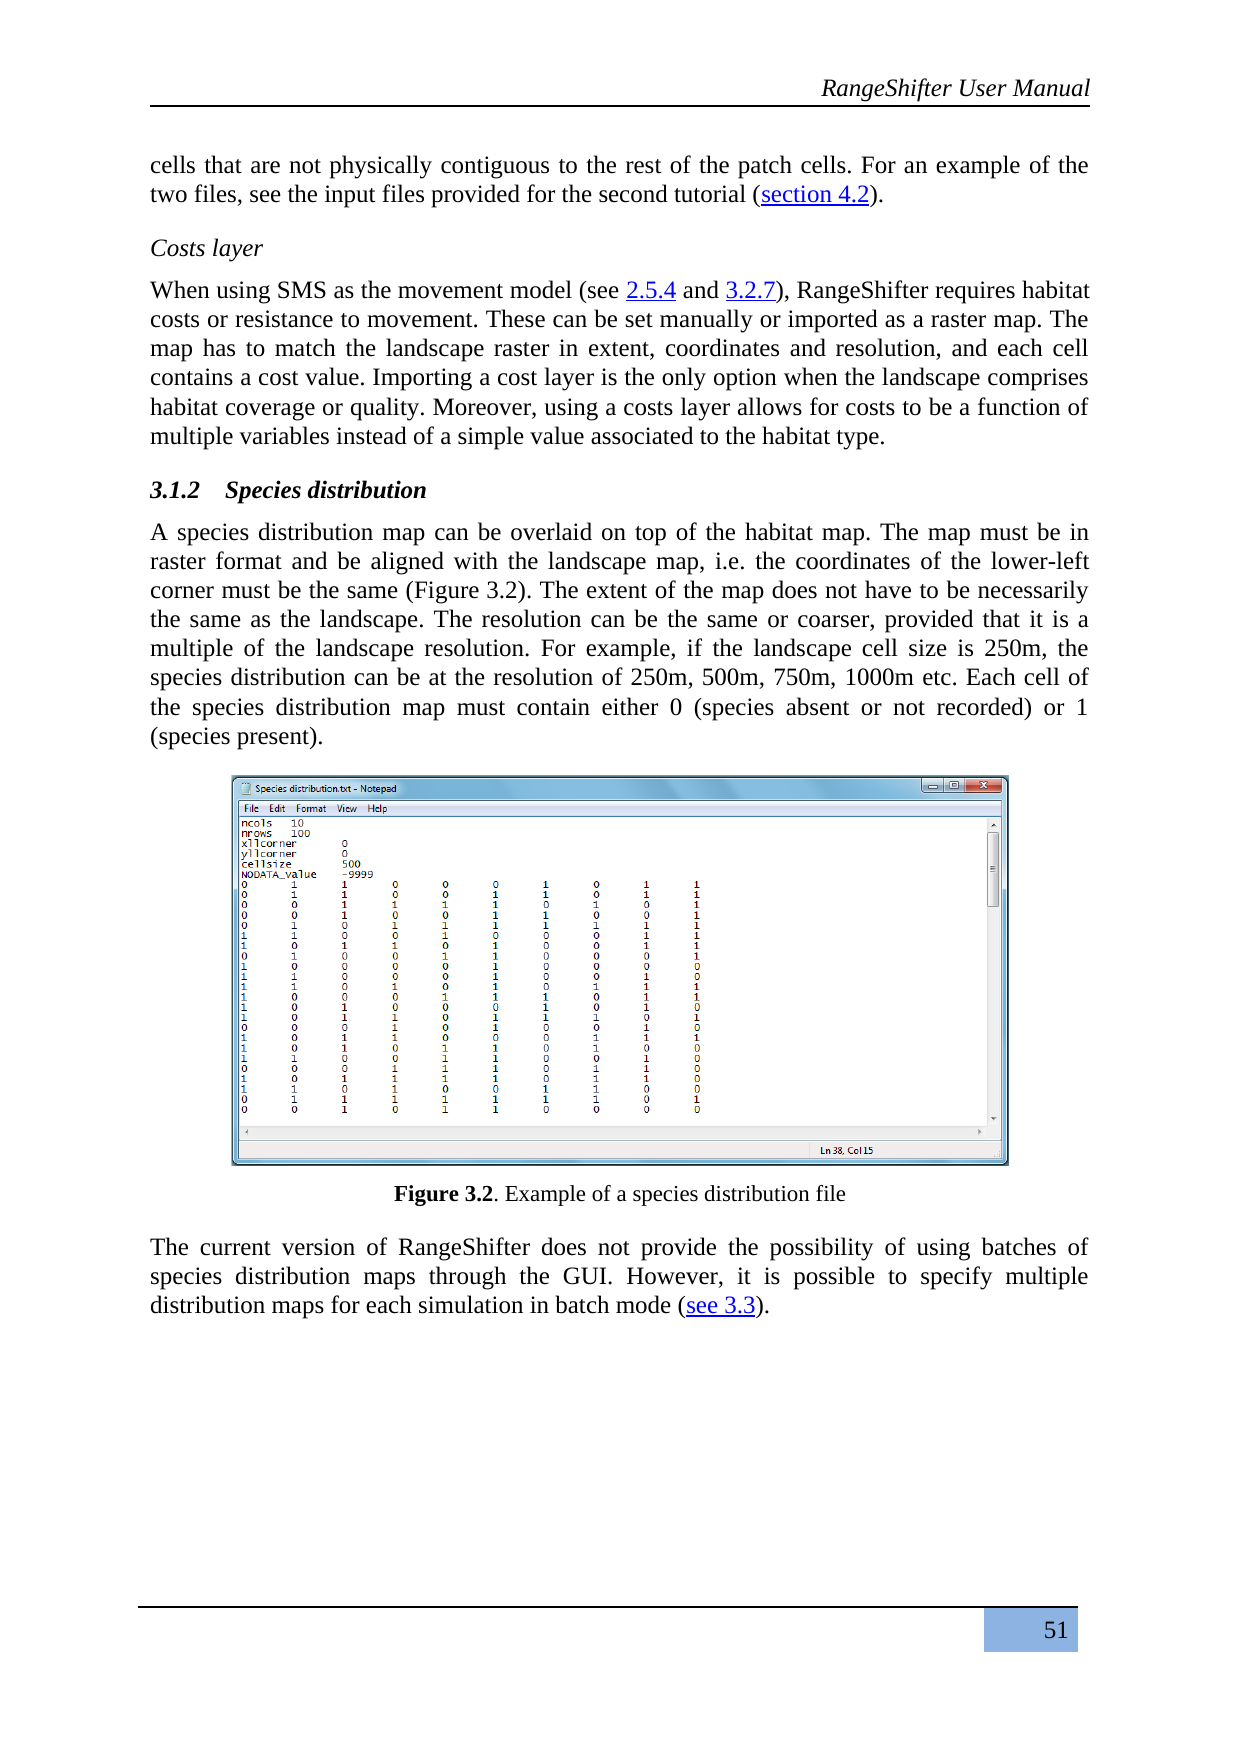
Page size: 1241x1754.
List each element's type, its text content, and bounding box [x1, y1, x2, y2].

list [150, 150, 1090, 208]
subtitle Figure 3.2. Example of a species distribution file [150, 1178, 1090, 1207]
text The current version of RangeShifter does not provide the possibility of using batches of species distribution maps through the GUI. However, it is possible to specify multiple distribution maps for each simulation in batch mode (see 3.3). [150, 1232, 1090, 1319]
picture [231, 775, 1009, 1166]
subtitle Species distribution [150, 475, 1090, 504]
text A species distribution map can be overlaid on top of the habitat map. The map must be in raster format and be aligned with the landscape map, i.e. the coordinates of the lower-left corner must be the same (Figure 3.2). The extent of the map does not have to be necessarily the same as the landscape. The resolution can be the same or coarser, provided that it is a multiple of the landscape resolution. For example, if the landscape cell size is 250m, the species distribution can be at the resolution of 250m, 500m, 750m, 1000m etc. Each cell of the species distribution map must contain either 0 (species absent or not recorded) or 1 (species present). [150, 517, 1090, 750]
subtitle Costs layer [150, 233, 1090, 262]
text When using SMS as the movement model (see 2.5.4 and 3.2.7), RangeShifter requires habitat costs or resistance to movement. These can be set manually or imported as a raster map. The map has to match the landscape raster in extent, coordinates and resolution, and each cell contains a cost value. Importing a cost layer is the only option when the landscape comprises habitat coverage or quality. Moreover, using a costs layer allows for costs to be a function of multiple variables instead of a simple value associated to the habitat type. [150, 275, 1090, 450]
